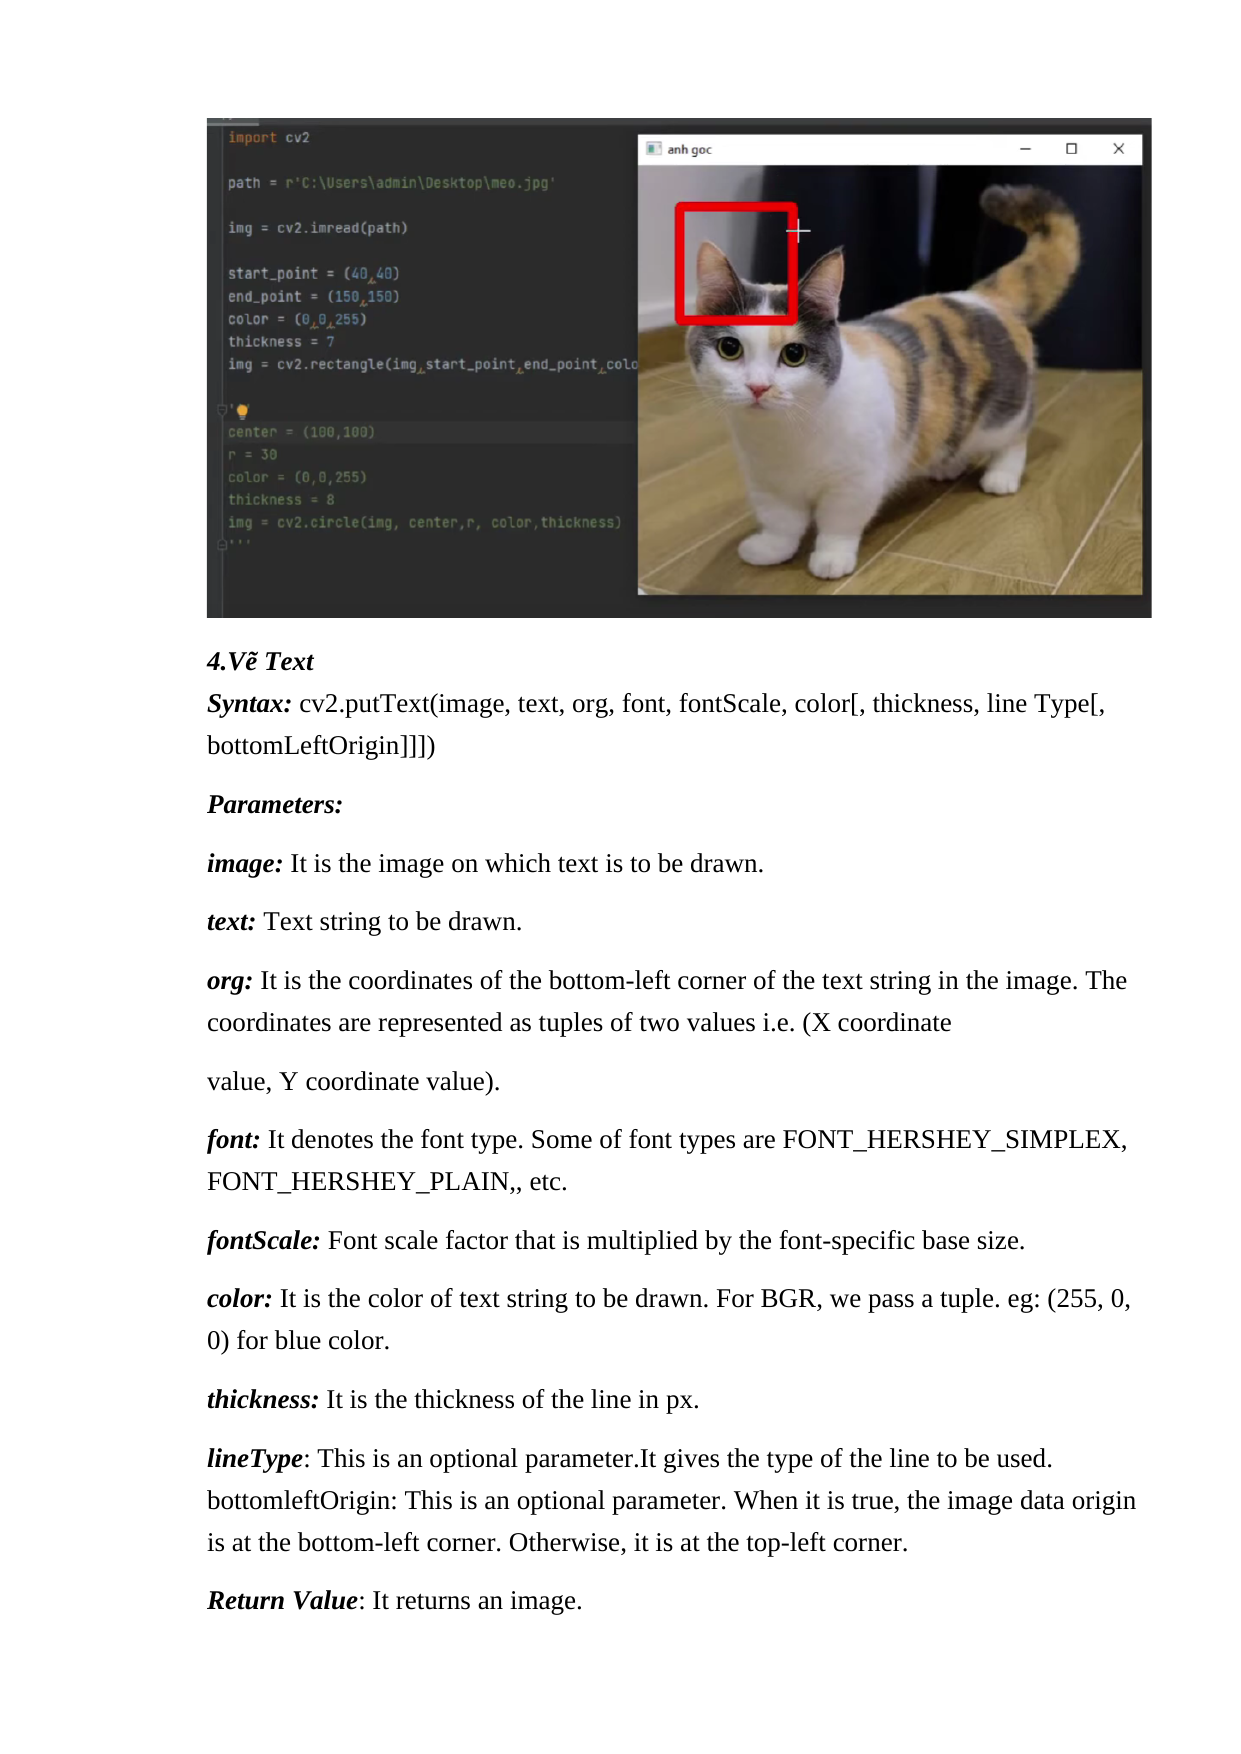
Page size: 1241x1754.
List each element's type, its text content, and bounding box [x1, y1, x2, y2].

text Return Value: It returns an image. [207, 1584, 1152, 1616]
text value, Y coordinate value). [207, 1064, 1152, 1096]
text text: Text string to be drawn. [207, 905, 1152, 936]
text fontScale: Font scale factor that is multiplied by the font-specific base size. [207, 1224, 1152, 1255]
text lineType: This is an optional parameter.It gives the type of the line to be used. bottomleftOrigin: This is an optional parameter. When it is true, the image data origin is at the bottom-left corner. Otherwise, it is at the top-left corner. [207, 1442, 1152, 1557]
text Parameters: [207, 788, 1152, 819]
text org: It is the coordinates of the bottom-left corner of the text string in the image. The coordinates are represented as tuples of two values i.e. (X coordinate [207, 964, 1152, 1037]
text thickness: It is the thickness of the line in px. [207, 1383, 1152, 1414]
picture [206, 118, 1152, 618]
text color: It is the color of text string to be drawn. For BGR, we pass a tuple. eg: (255, 0, 0) for blue color. [207, 1282, 1152, 1356]
text font: It denotes the font type. Some of font types are FONT_HERSHEY_SIMPLEX, FONT_HERSHEY_PLAIN,, etc. [207, 1123, 1152, 1196]
subtitle 4.Vẽ Text [207, 645, 1152, 677]
text image: It is the image on which text is to be drawn. [207, 847, 1152, 878]
text Syntax: cv2.putText(image, text, org, font, fontScale, color[, thickness, line Type[, bottomLeftOrigin]]]) [207, 687, 1152, 761]
